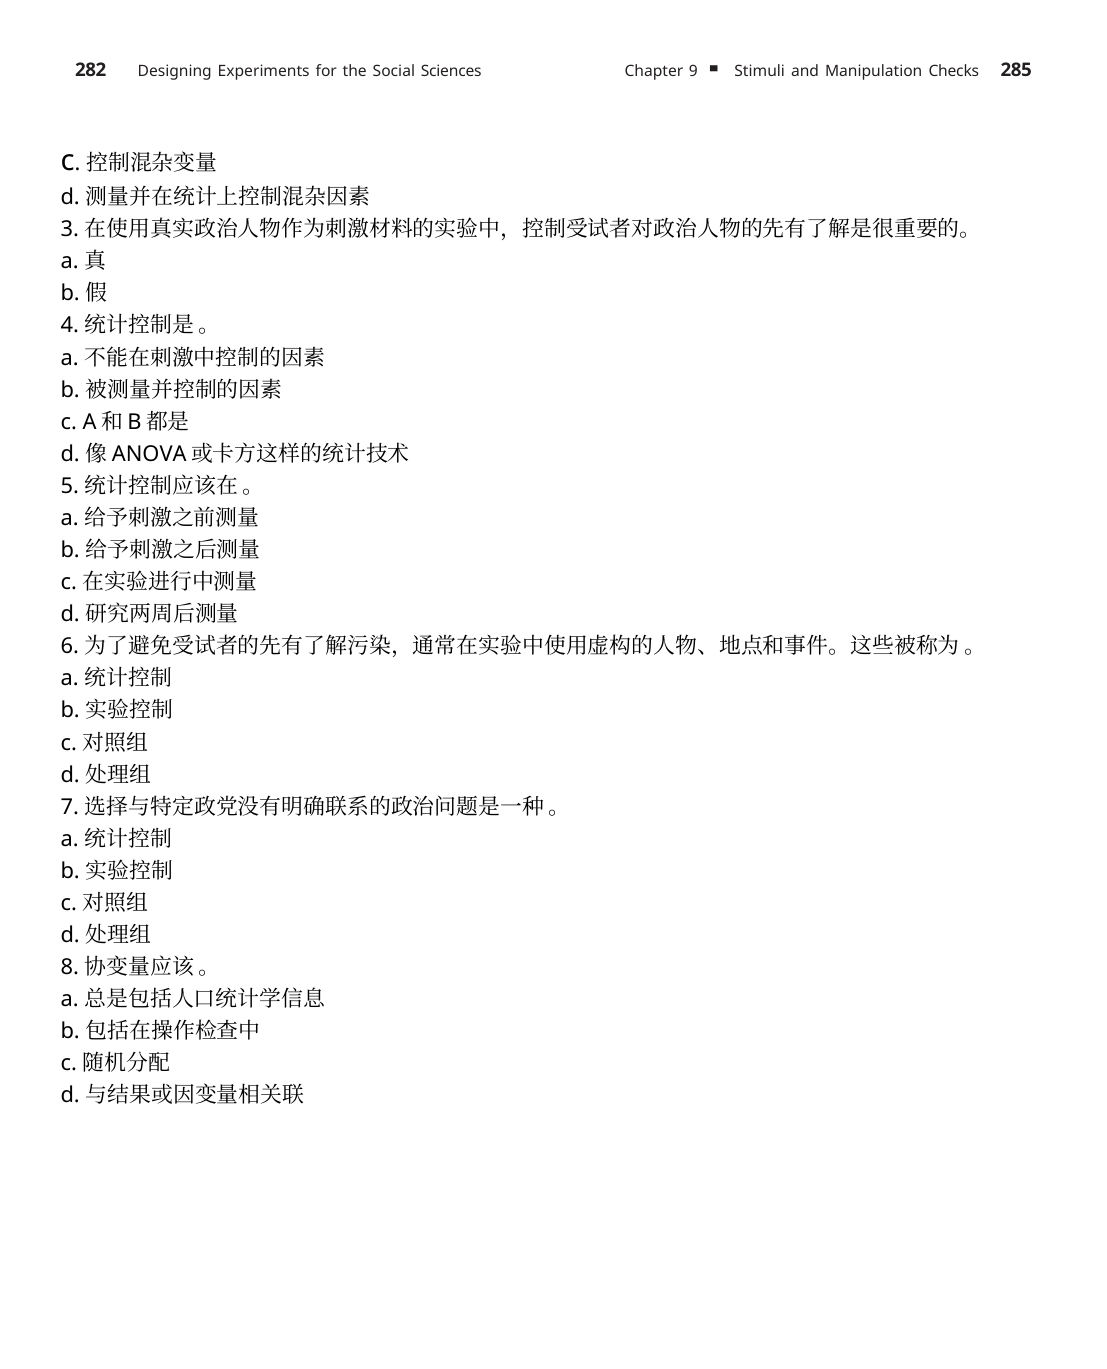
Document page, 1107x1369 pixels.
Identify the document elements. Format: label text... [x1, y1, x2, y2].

text 4. 统计控制是 。 [60, 308, 1083, 339]
text c. 对照组 [60, 885, 1083, 917]
text 6. 为了避免受试者的先有了解污染，通常在实验中使用虚构的人物、地点和事件。这些被称为 。 [60, 628, 1083, 660]
text d. 研究两周后测量 [60, 596, 1083, 628]
text 282 Designing Experiments for the Social Sciences [75, 56, 1083, 82]
text c. 控制混杂变量 [60, 139, 1083, 179]
text d. 处理组 [60, 757, 1083, 788]
text a. 真 [60, 243, 1083, 275]
text d. 与结果或因变量相关联 [60, 1078, 1083, 1109]
text a. 统计控制 [60, 821, 1083, 853]
text a. 给予刺激之前测量 [60, 500, 1083, 532]
text d. 像ANOVA或卡方这样的统计技术 [60, 436, 1083, 468]
text 8. 协变量应该 。 [60, 949, 1083, 981]
text b. 实验控制 [60, 693, 1083, 724]
text 5. 统计控制应该在 。 [60, 468, 1083, 500]
text a. 统计控制 [60, 661, 1083, 692]
text a. 总是包括人口统计学信息 [60, 981, 1083, 1013]
text 7. 选择与特定政党没有明确联系的政治问题是一种 。 [60, 789, 1083, 821]
text b. 包括在操作检查中 [60, 1013, 1083, 1045]
text c. 在实验进行中测量 [60, 564, 1083, 596]
text b. 实验控制 [60, 853, 1083, 885]
text d. 测量并在统计上控制混杂因素 [60, 179, 1083, 211]
text c. A和B都是 [60, 404, 1083, 436]
text a. 不能在刺激中控制的因素 [60, 340, 1083, 371]
text 3. 在使用真实政治人物作为刺激材料的实验中，控制受试者对政治人物的先有了解是很重要的。 [60, 211, 1083, 243]
text b. 假 [60, 276, 1083, 307]
text d. 处理组 [60, 917, 1083, 949]
text c. 随机分配 [60, 1046, 1083, 1077]
text c. 对照组 [60, 725, 1083, 756]
text b. 给予刺激之后测量 [60, 532, 1083, 564]
text b. 被测量并控制的因素 [60, 372, 1083, 403]
